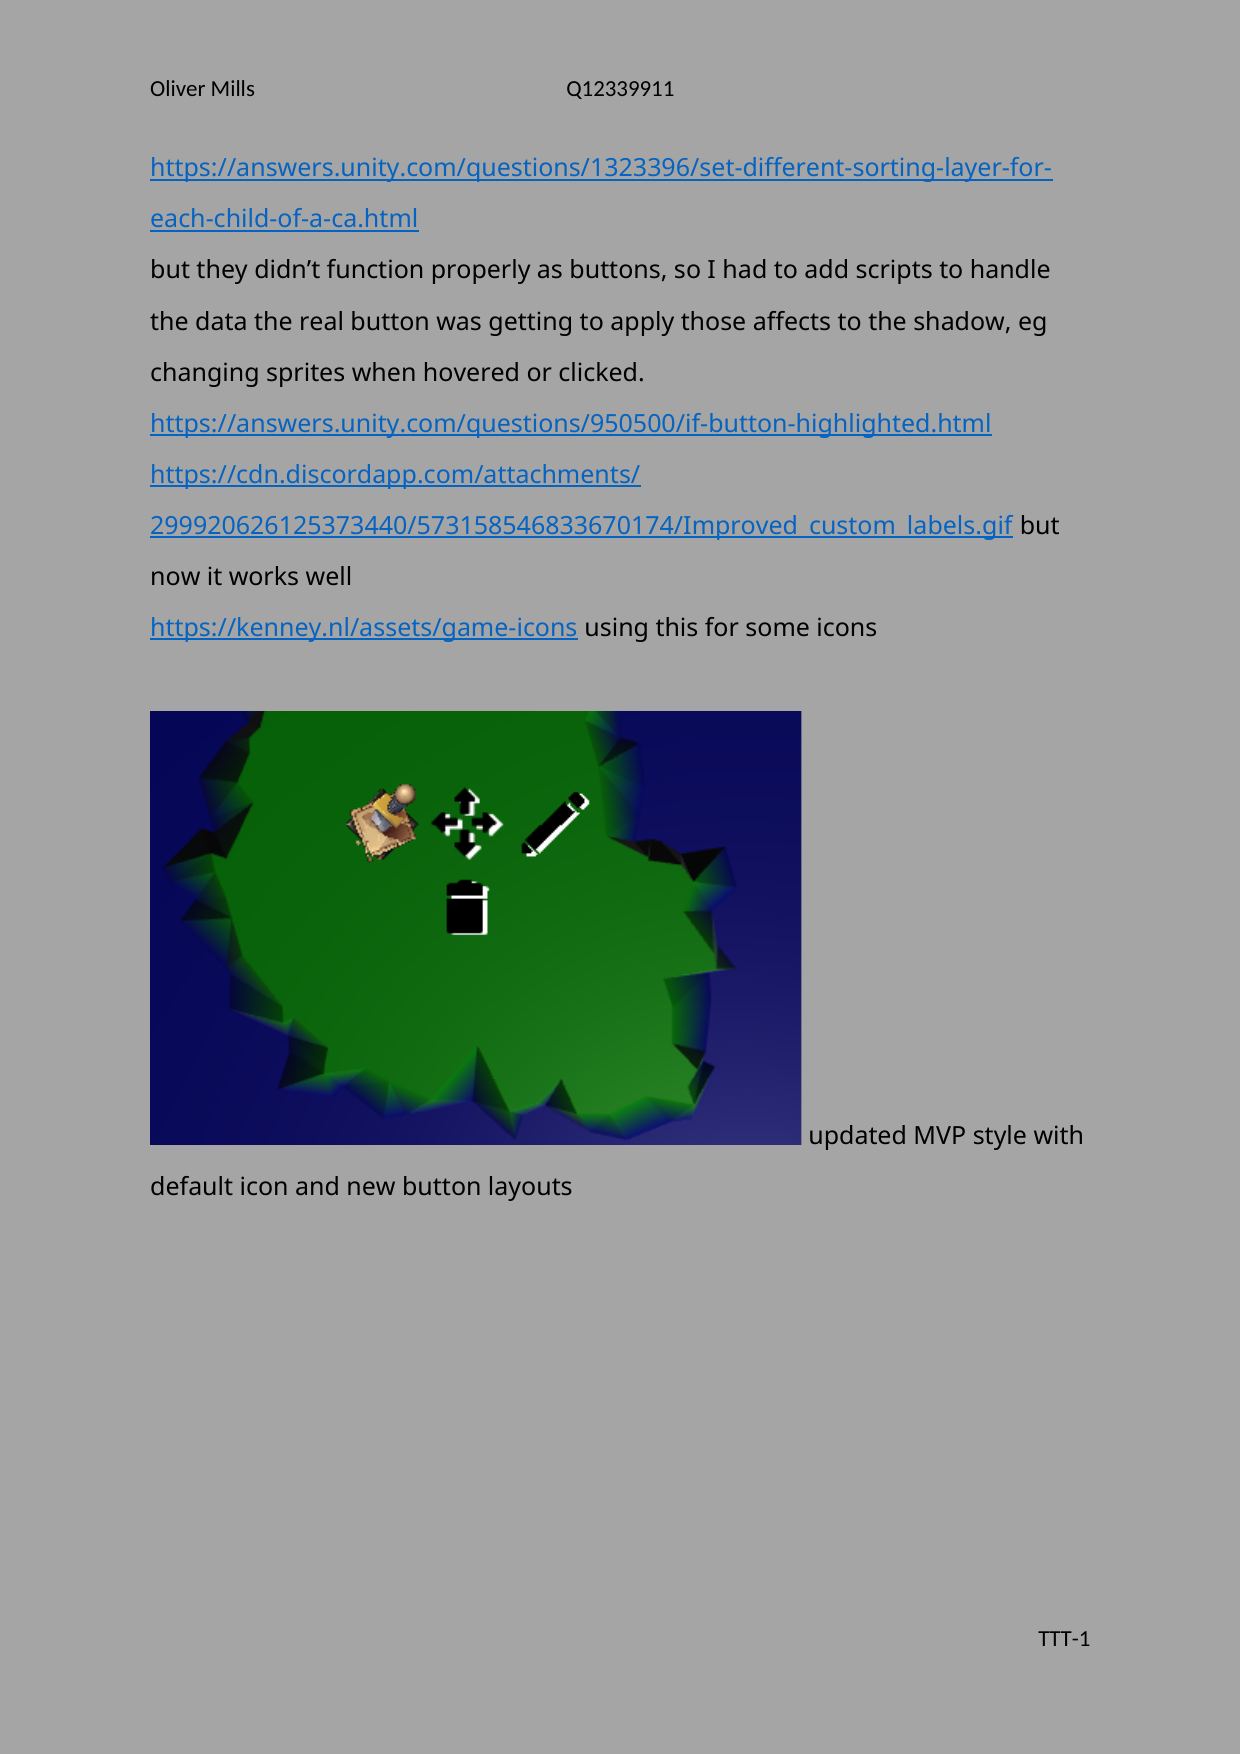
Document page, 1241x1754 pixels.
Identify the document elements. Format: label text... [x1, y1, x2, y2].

text https://kenney.nl/assets/game-icons using this for some icons [150, 609, 1090, 643]
text https://answers.unity.com/questions/950500/if-button-highlighted.html [150, 405, 1090, 439]
picture [150, 711, 802, 1145]
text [150, 150, 1090, 388]
text https://cdn.discordapp.com/attachments/299920626125373440/573158546833670174/Improved_custom_labels.gif but now it works well [150, 456, 1090, 592]
